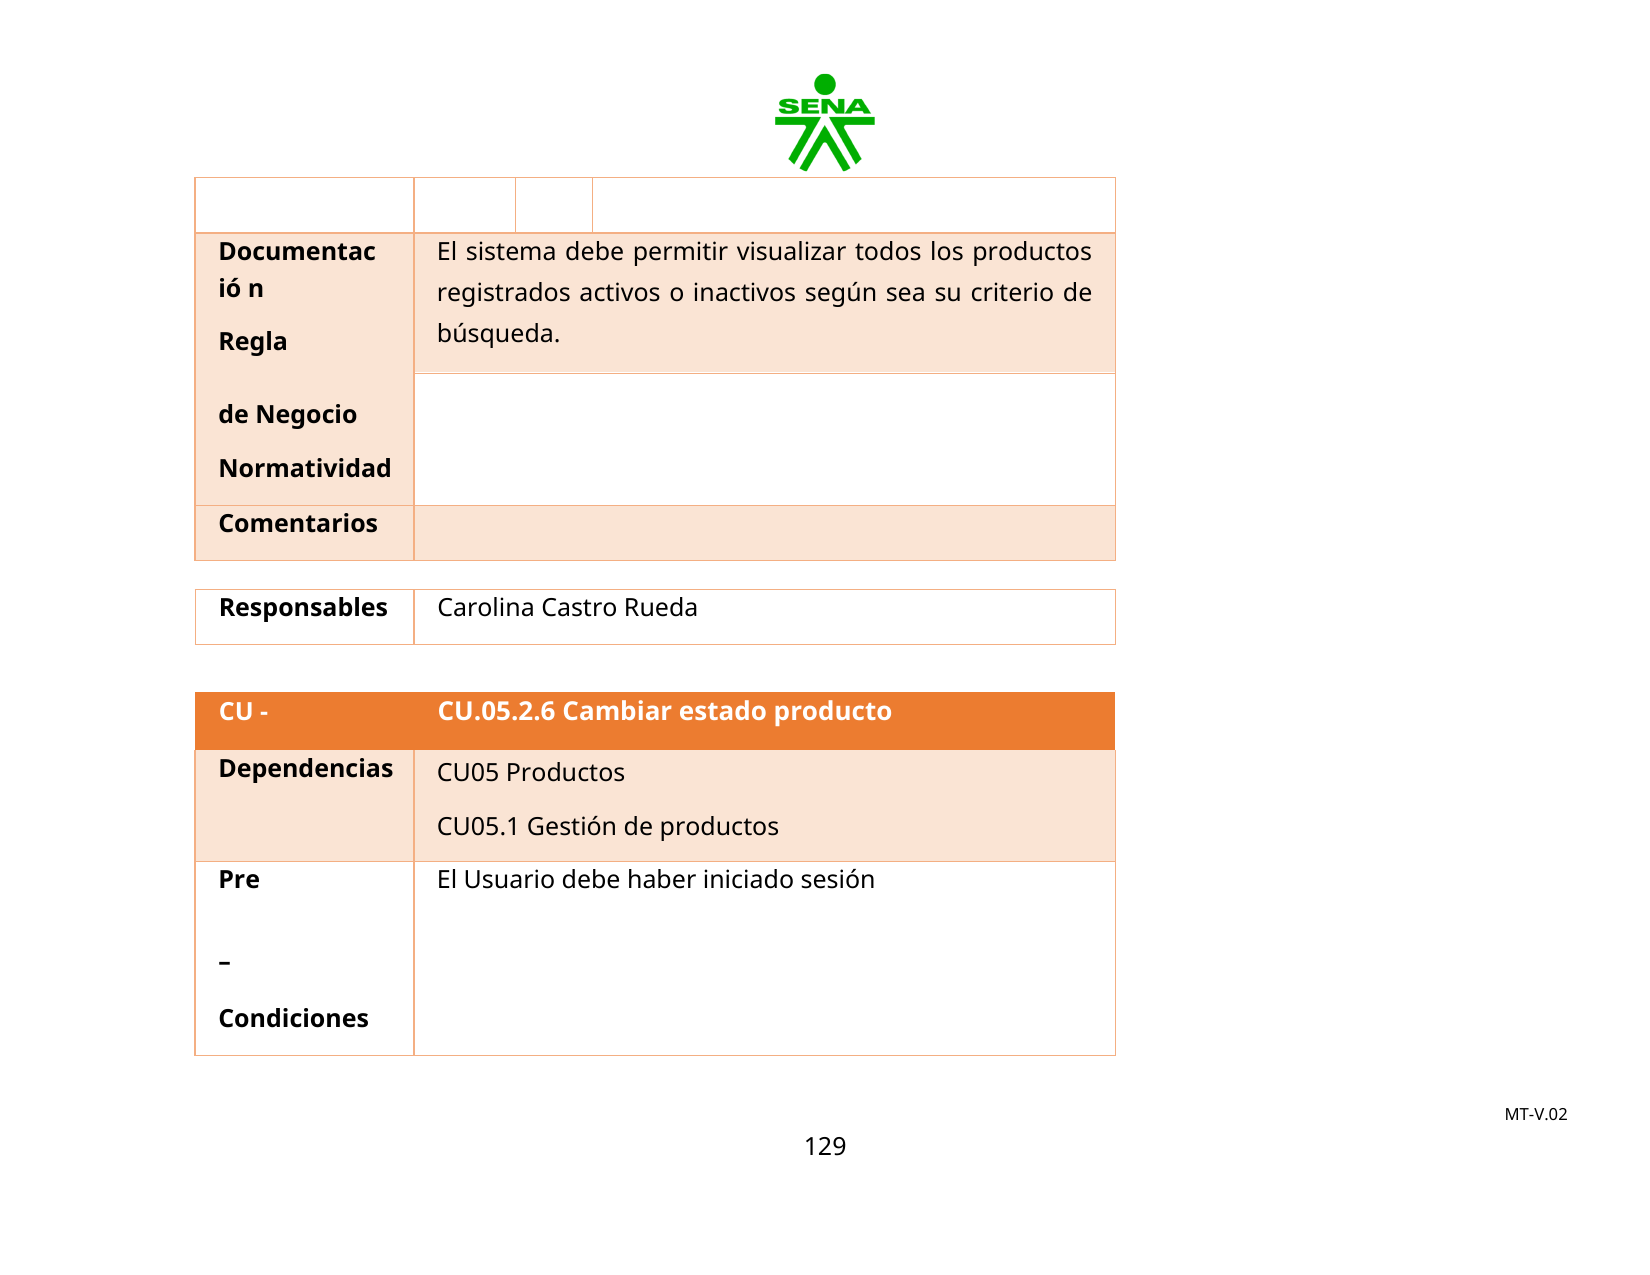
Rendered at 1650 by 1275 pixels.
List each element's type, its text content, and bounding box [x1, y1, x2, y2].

table_cell Documentació n Regla de Negocio Normatividad [196, 234, 413, 505]
table_cell Dependencias [196, 750, 413, 861]
table_cell CU05 Productos CU05.1 Gestión de productos [415, 750, 1115, 861]
table_cell El sistema debe permitir visualizar todos los productos registrados activos o inactivos según sea su criterio de búsqueda. [415, 234, 1115, 372]
picture [775, 73, 875, 172]
table_cell El Usuario debe haber iniciado sesión [415, 862, 1115, 1055]
table_cell [516, 178, 592, 232]
table_cell [415, 374, 1115, 505]
table_header Responsables [196, 590, 413, 644]
table_header CU - [195, 692, 414, 750]
table_cell Pre – Condiciones [196, 862, 413, 1055]
table_cell [415, 506, 1115, 560]
table_cell [593, 178, 1115, 232]
table_header Carolina Castro Rueda [415, 590, 1115, 644]
table_cell Comentarios [196, 506, 413, 560]
table_header CU.05.2.6 Cambiar estado producto [414, 692, 1115, 750]
